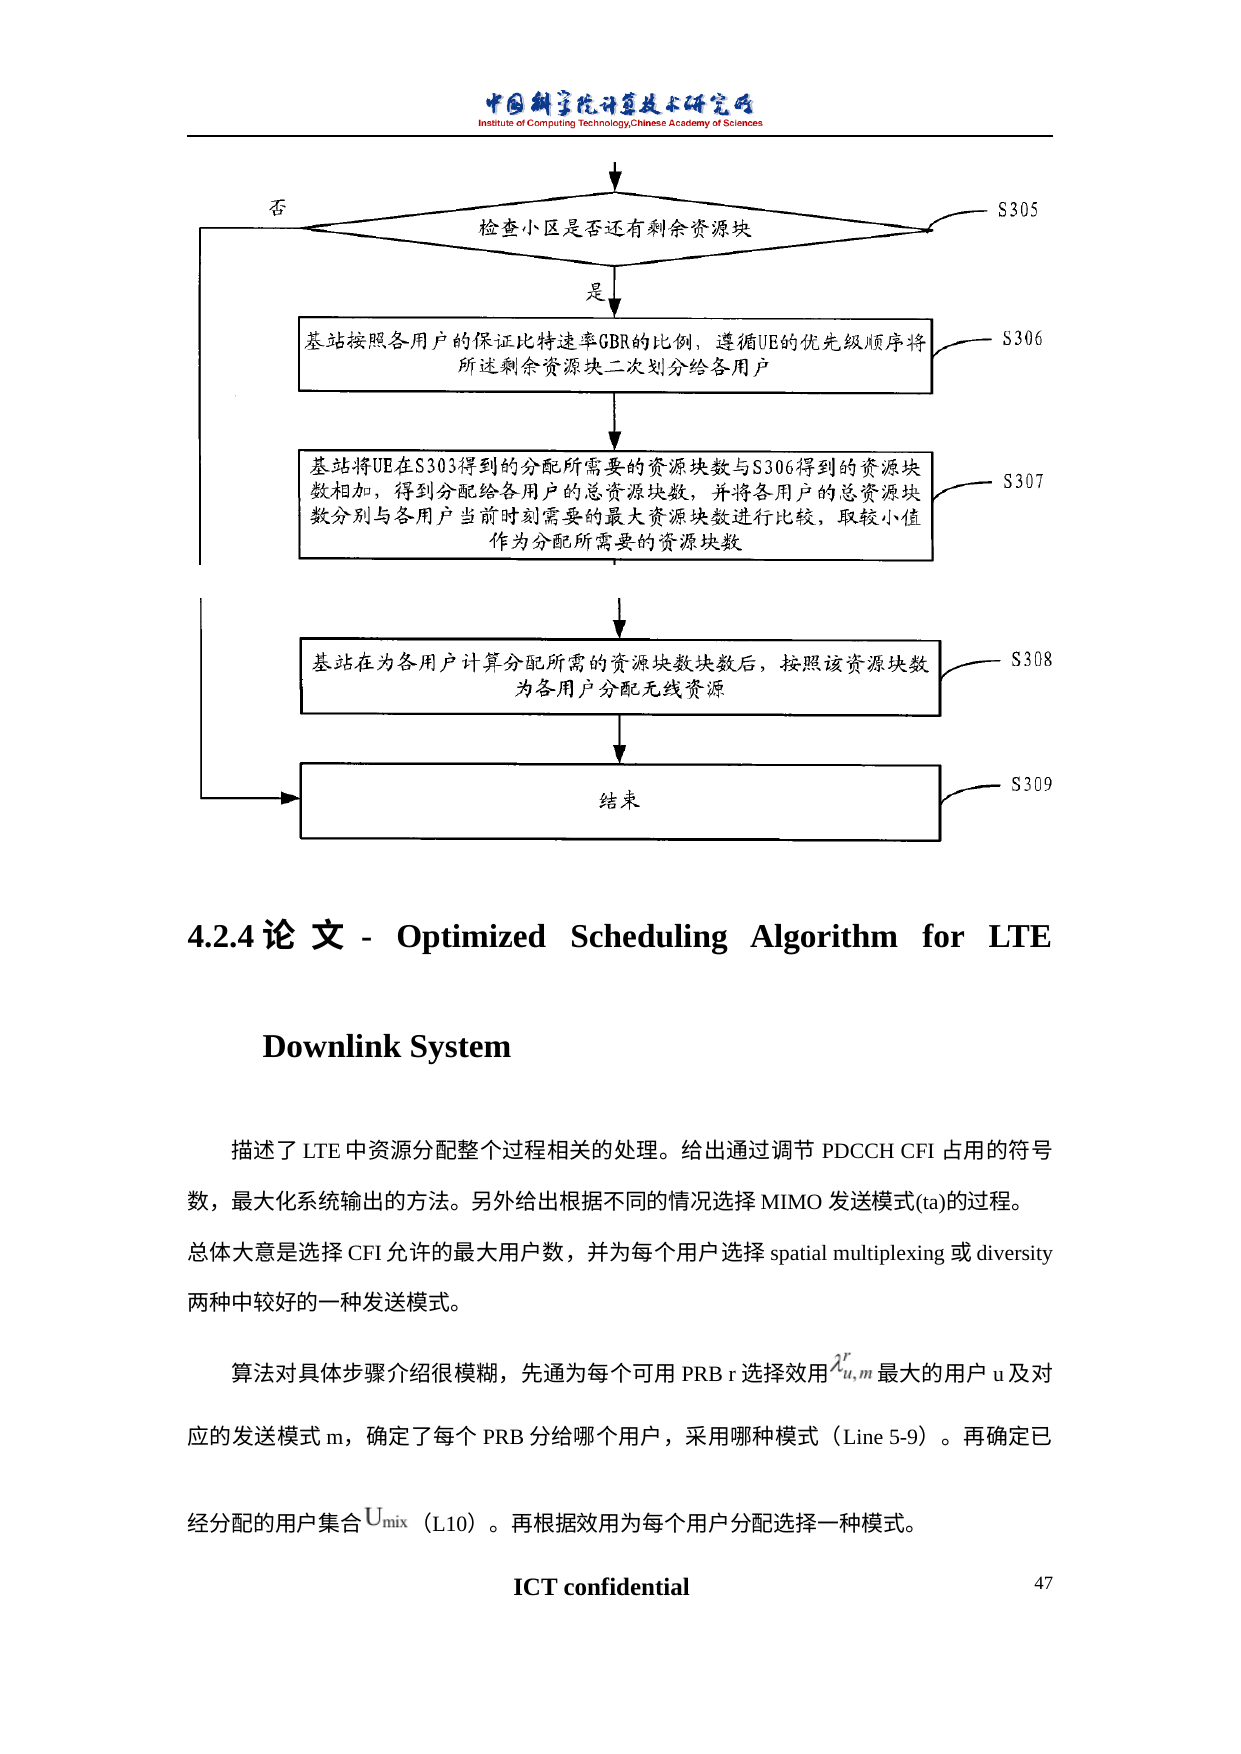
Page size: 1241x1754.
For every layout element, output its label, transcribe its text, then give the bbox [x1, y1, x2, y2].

picture [187, 162, 1053, 565]
text 算法对具体步骤介绍很模糊，先通为每个可用PRB r选择效用最大的用户u及对应的发送模式m，确定了每个PRB分给哪个用户，采用哪种模式（Line 5-9）。再确定已经分配的用户集合（L10）。再根据效用为每个用户分配选择一种模式。 [187, 1336, 1053, 1553]
text 总体大意是选择CFI允许的最大用户数，并为每个用户选择spatial multiplexing或diversity两种中较好的一种发送模式。 [187, 1234, 1053, 1317]
subtitle 论文- Optimized Scheduling Algorithm for LTE Downlink System [187, 900, 1053, 1078]
text 描述了LTE中资源分配整个过程相关的处理。给出通过调节PDCCH CFI 占用的符号数，最大化系统输出的方法。另外给出根据不同的情况选择MIMO 发送模式(ta)的过程。 [187, 1133, 1053, 1216]
picture [829, 1348, 878, 1382]
picture [187, 598, 1053, 847]
picture [476, 88, 764, 134]
picture [362, 1503, 411, 1532]
